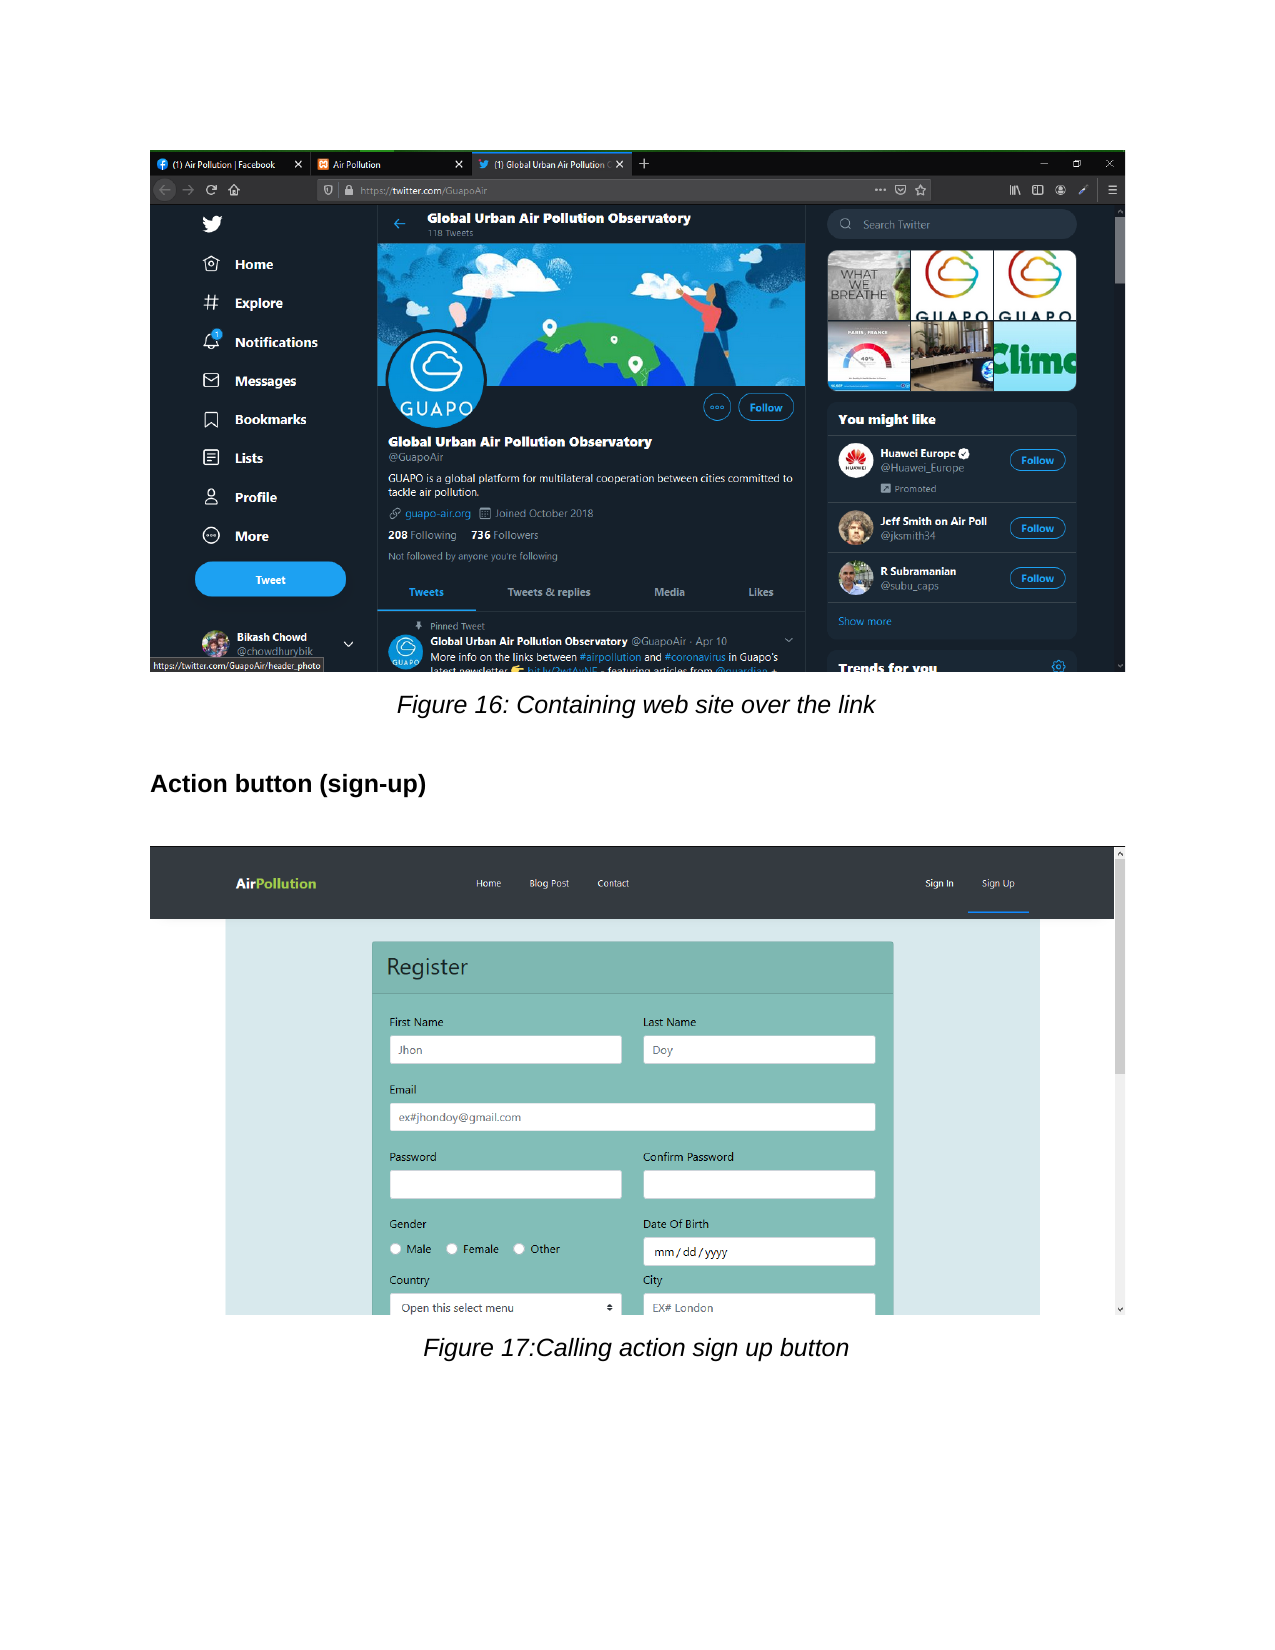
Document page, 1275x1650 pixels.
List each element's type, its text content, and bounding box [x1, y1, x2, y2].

picture [150, 846, 1125, 1315]
text Action button (sign-up) [150, 769, 1125, 797]
text Figure 17:Calling action sign up button [150, 1333, 1125, 1362]
text Figure 16: Containing web site over the link [150, 690, 1125, 719]
picture [150, 150, 1125, 672]
